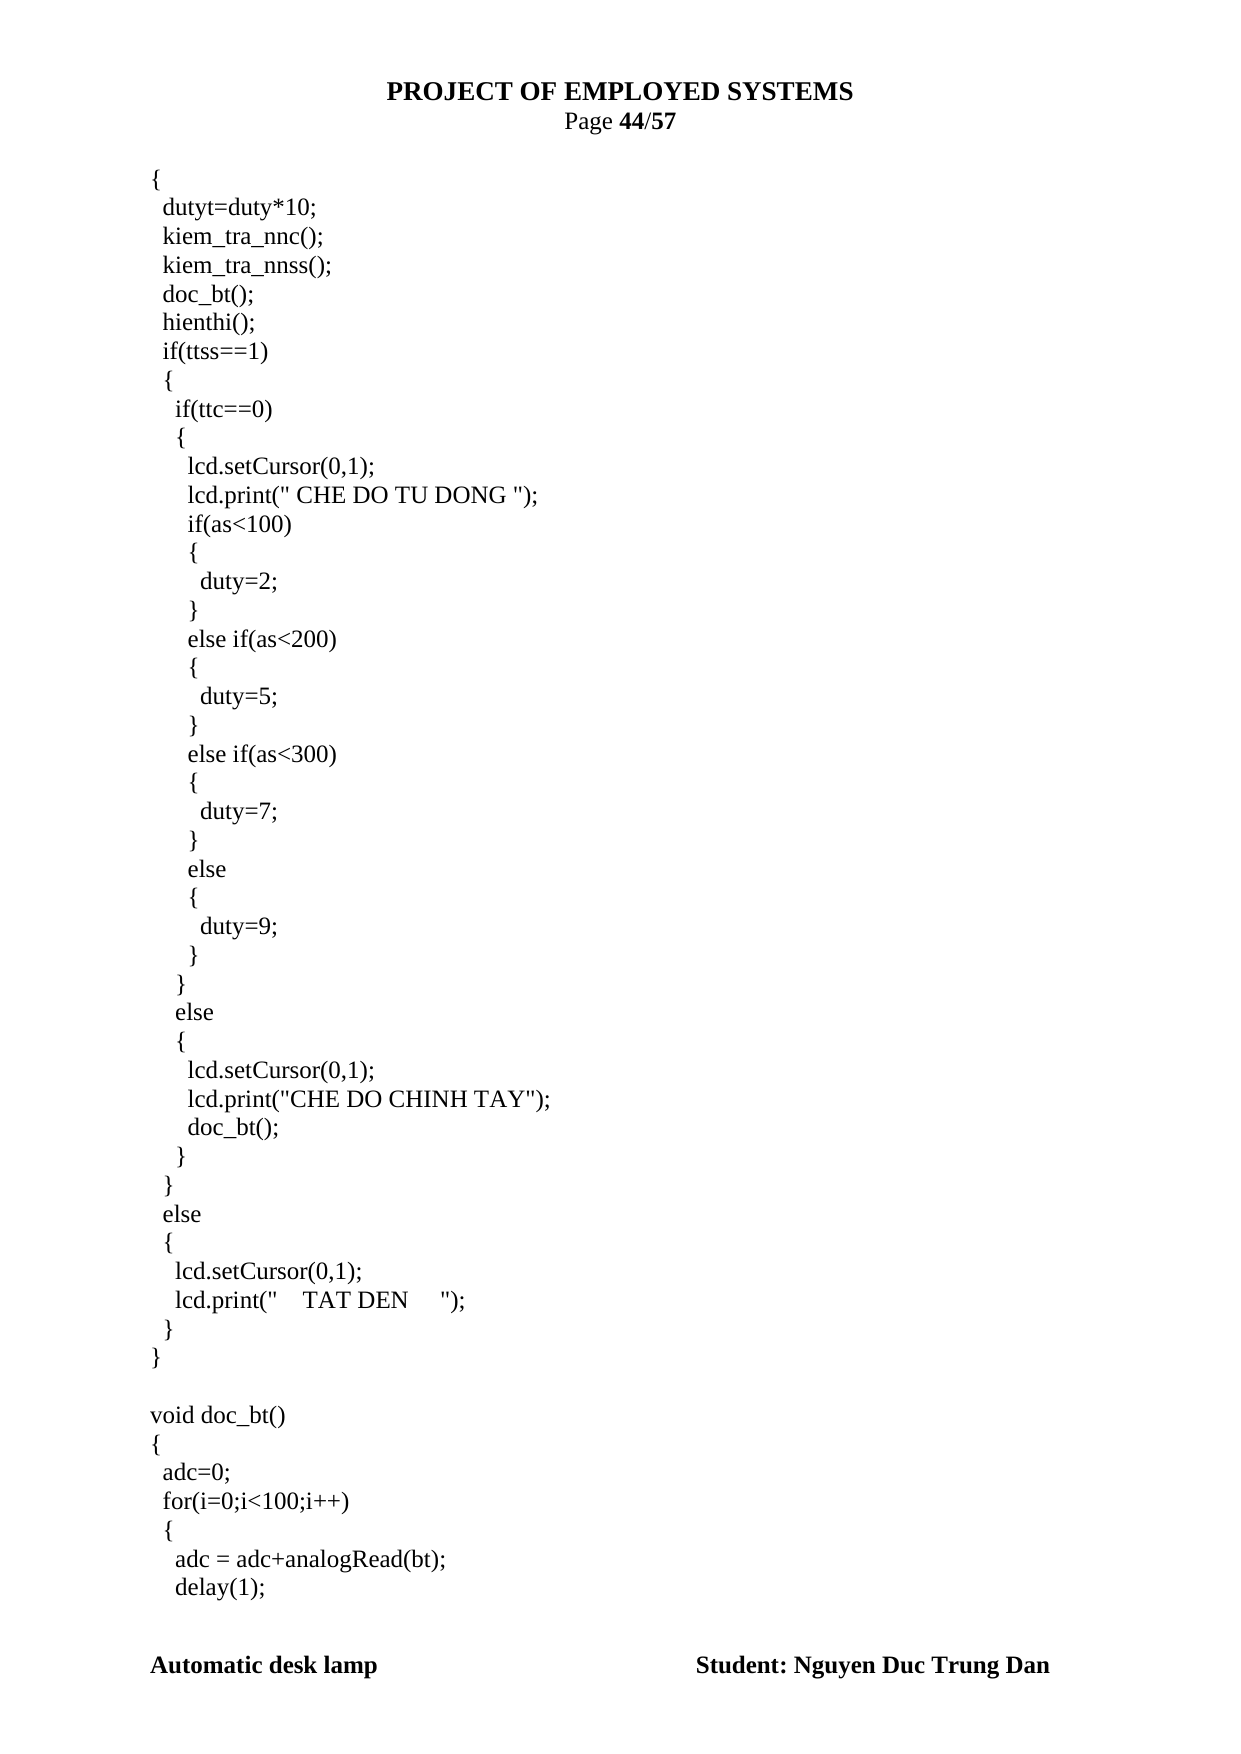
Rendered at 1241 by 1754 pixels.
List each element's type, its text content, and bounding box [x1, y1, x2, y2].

text { [150, 1515, 1090, 1544]
text adc = adc+analogRead(bt); [150, 1544, 1090, 1572]
text if(ttss==1) [150, 336, 1090, 365]
text { [150, 422, 1090, 451]
text lcd.setCursor(0,1); [150, 1256, 1090, 1285]
text if(as<100) [150, 509, 1090, 537]
text } [150, 969, 1090, 997]
text dutyt=duty*10; [150, 192, 1090, 221]
text doc_bt(); [150, 279, 1090, 307]
text hienthi(); [150, 307, 1090, 336]
text { [150, 767, 1090, 796]
text if(ttc==0) [150, 394, 1090, 422]
text doc_bt(); [150, 1112, 1090, 1141]
text } [150, 940, 1090, 969]
text } [150, 825, 1090, 854]
text { [150, 1026, 1090, 1055]
text else if(as<300) [150, 739, 1090, 767]
text } [150, 1342, 1090, 1371]
text duty=2; [150, 566, 1090, 595]
text { [150, 164, 1090, 192]
text } [150, 710, 1090, 739]
text { [150, 365, 1090, 394]
text lcd.print("CHE DO CHINH TAY"); [150, 1084, 1090, 1112]
text lcd.print(" TAT DEN "); [150, 1285, 1090, 1314]
text } [150, 595, 1090, 624]
text { [150, 1429, 1090, 1457]
text else [150, 1199, 1090, 1227]
text else [150, 854, 1090, 882]
text { [150, 652, 1090, 681]
text else if(as<200) [150, 624, 1090, 652]
text lcd.setCursor(0,1); [150, 451, 1090, 480]
text } [150, 1314, 1090, 1342]
text for(i=0;i<100;i++) [150, 1486, 1090, 1515]
text delay(1); [150, 1572, 1090, 1601]
text duty=5; [150, 681, 1090, 710]
text } [150, 1141, 1090, 1170]
text void doc_bt() [150, 1400, 1090, 1429]
text { [150, 537, 1090, 566]
text } [150, 1170, 1090, 1199]
text else [150, 997, 1090, 1026]
text kiem_tra_nnc(); [150, 221, 1090, 250]
text duty=7; [150, 796, 1090, 825]
text { [150, 882, 1090, 911]
text lcd.setCursor(0,1); [150, 1055, 1090, 1084]
text kiem_tra_nnss(); [150, 250, 1090, 279]
text duty=9; [150, 911, 1090, 940]
text adc=0; [150, 1457, 1090, 1486]
text lcd.print(" CHE DO TU DONG "); [150, 480, 1090, 509]
text { [150, 1227, 1090, 1256]
